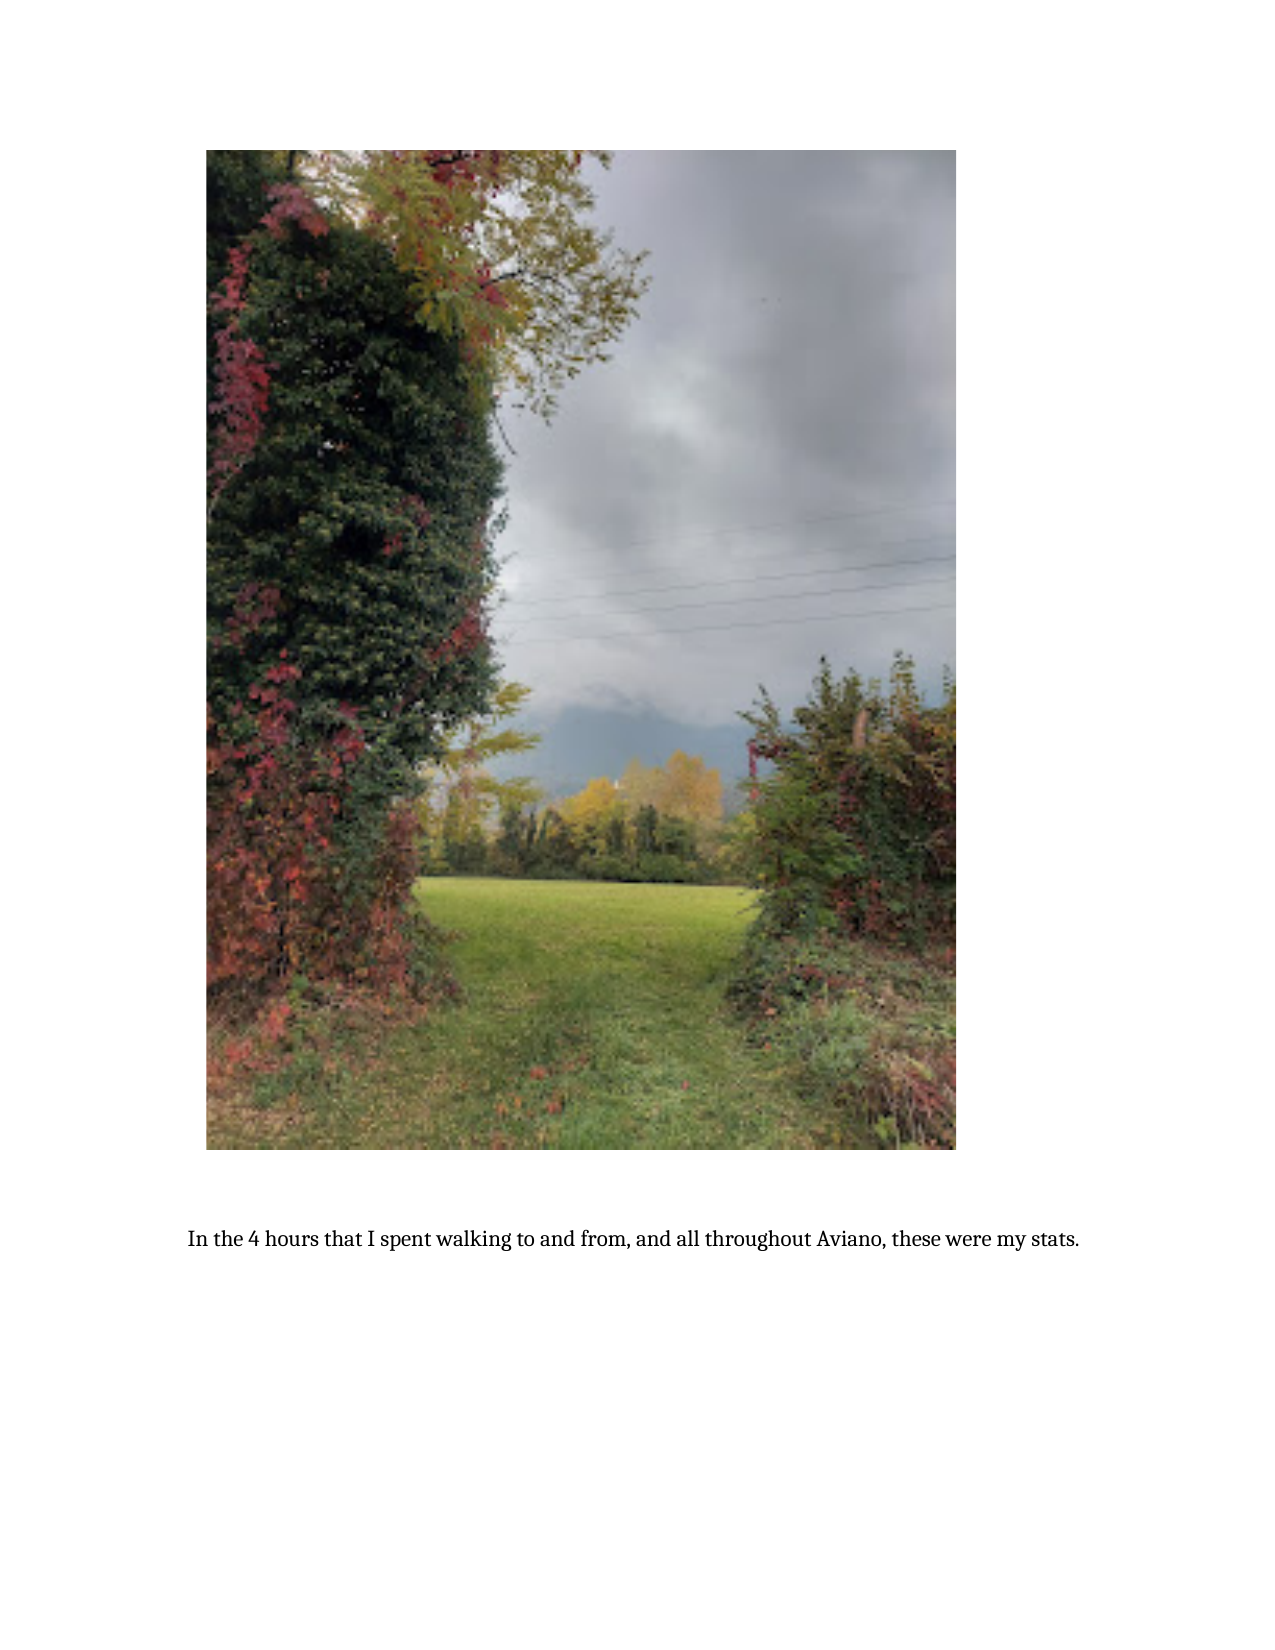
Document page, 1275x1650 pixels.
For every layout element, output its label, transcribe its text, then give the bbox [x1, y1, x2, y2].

picture [206, 150, 957, 1150]
text In the 4 hours that I spent walking to and from, and all throughout Aviano, these were my stats. [187, 1226, 1087, 1252]
